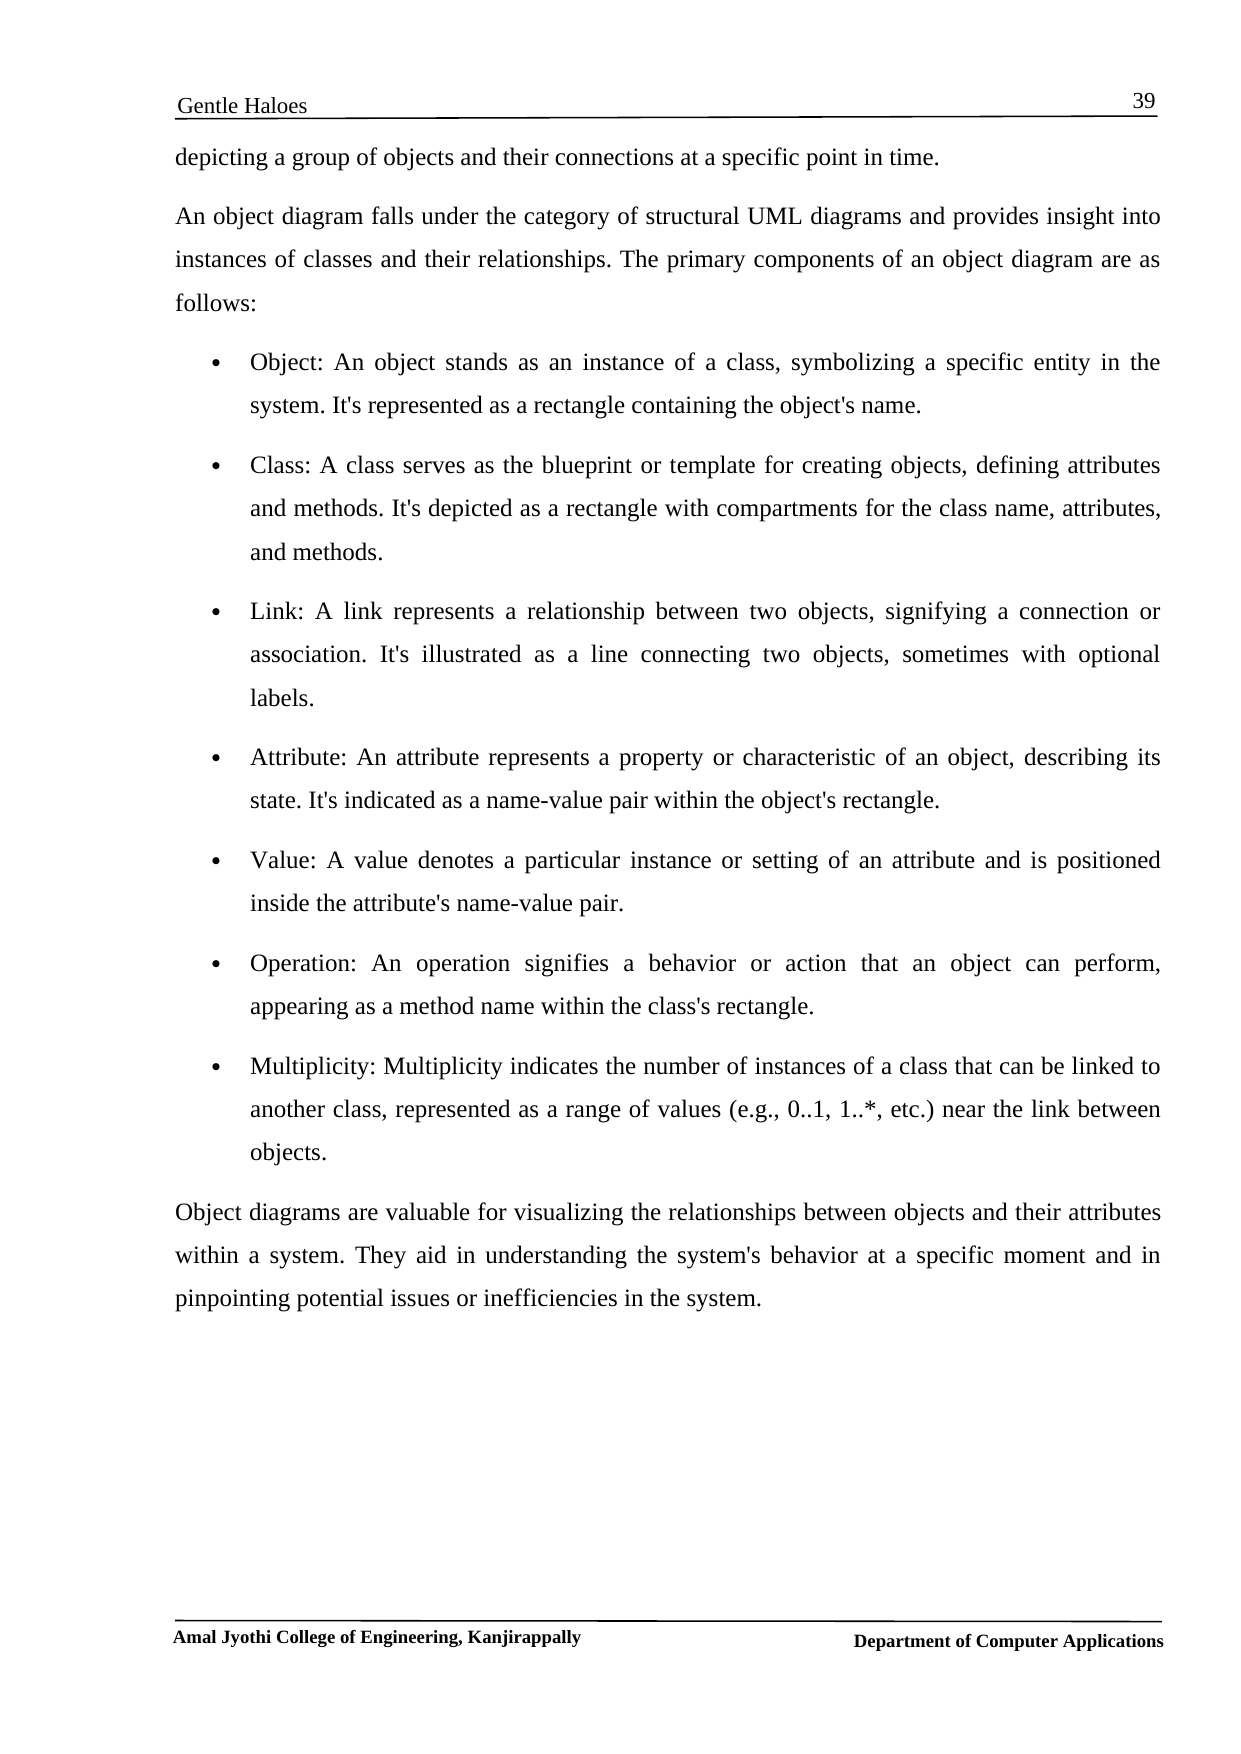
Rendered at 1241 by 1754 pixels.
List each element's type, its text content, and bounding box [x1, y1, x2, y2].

list Attribute: An attribute represents a property or characteristic of an object, describing its state. It's indicated as a name-value pair within the object's rectangle. [212, 742, 1162, 814]
list Class: A class serves as the blueprint or template for creating objects, defining attributes and methods. It's depicted as a rectangle with compartments for the class name, attributes, and methods. [212, 450, 1162, 565]
list Link: A link represents a relationship between two objects, signifying a connection or association. It's illustrated as a line connecting two objects, sometimes with optional labels. [212, 596, 1162, 711]
list Value: A value denotes a particular instance or setting of an attribute and is positioned inside the attribute's name-value pair. [212, 845, 1162, 917]
list Operation: An operation signifies a behavior or action that an object can perform, appearing as a method name within the class's rectangle. [212, 948, 1162, 1020]
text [175, 142, 1162, 170]
list Object: An object stands as an instance of a class, symbolizing a specific entity in the system. It's represented as a rectangle containing the object's name. [212, 347, 1162, 419]
text Object diagrams are valuable for visualizing the relationships between objects and their attributes within a system. They aid in understanding the system's behavior at a specific moment and in pinpointing potential issues or inefficiencies in the system. [175, 1197, 1162, 1312]
list Multiplicity: Multiplicity indicates the number of instances of a class that can be linked to another class, represented as a range of values (e.g., 0..1, 1..*, etc.) near the link between objects. [212, 1051, 1162, 1166]
text An object diagram falls under the category of structural UML diagrams and provides insight into instances of classes and their relationships. The primary components of an object diagram are as follows: [175, 201, 1162, 316]
